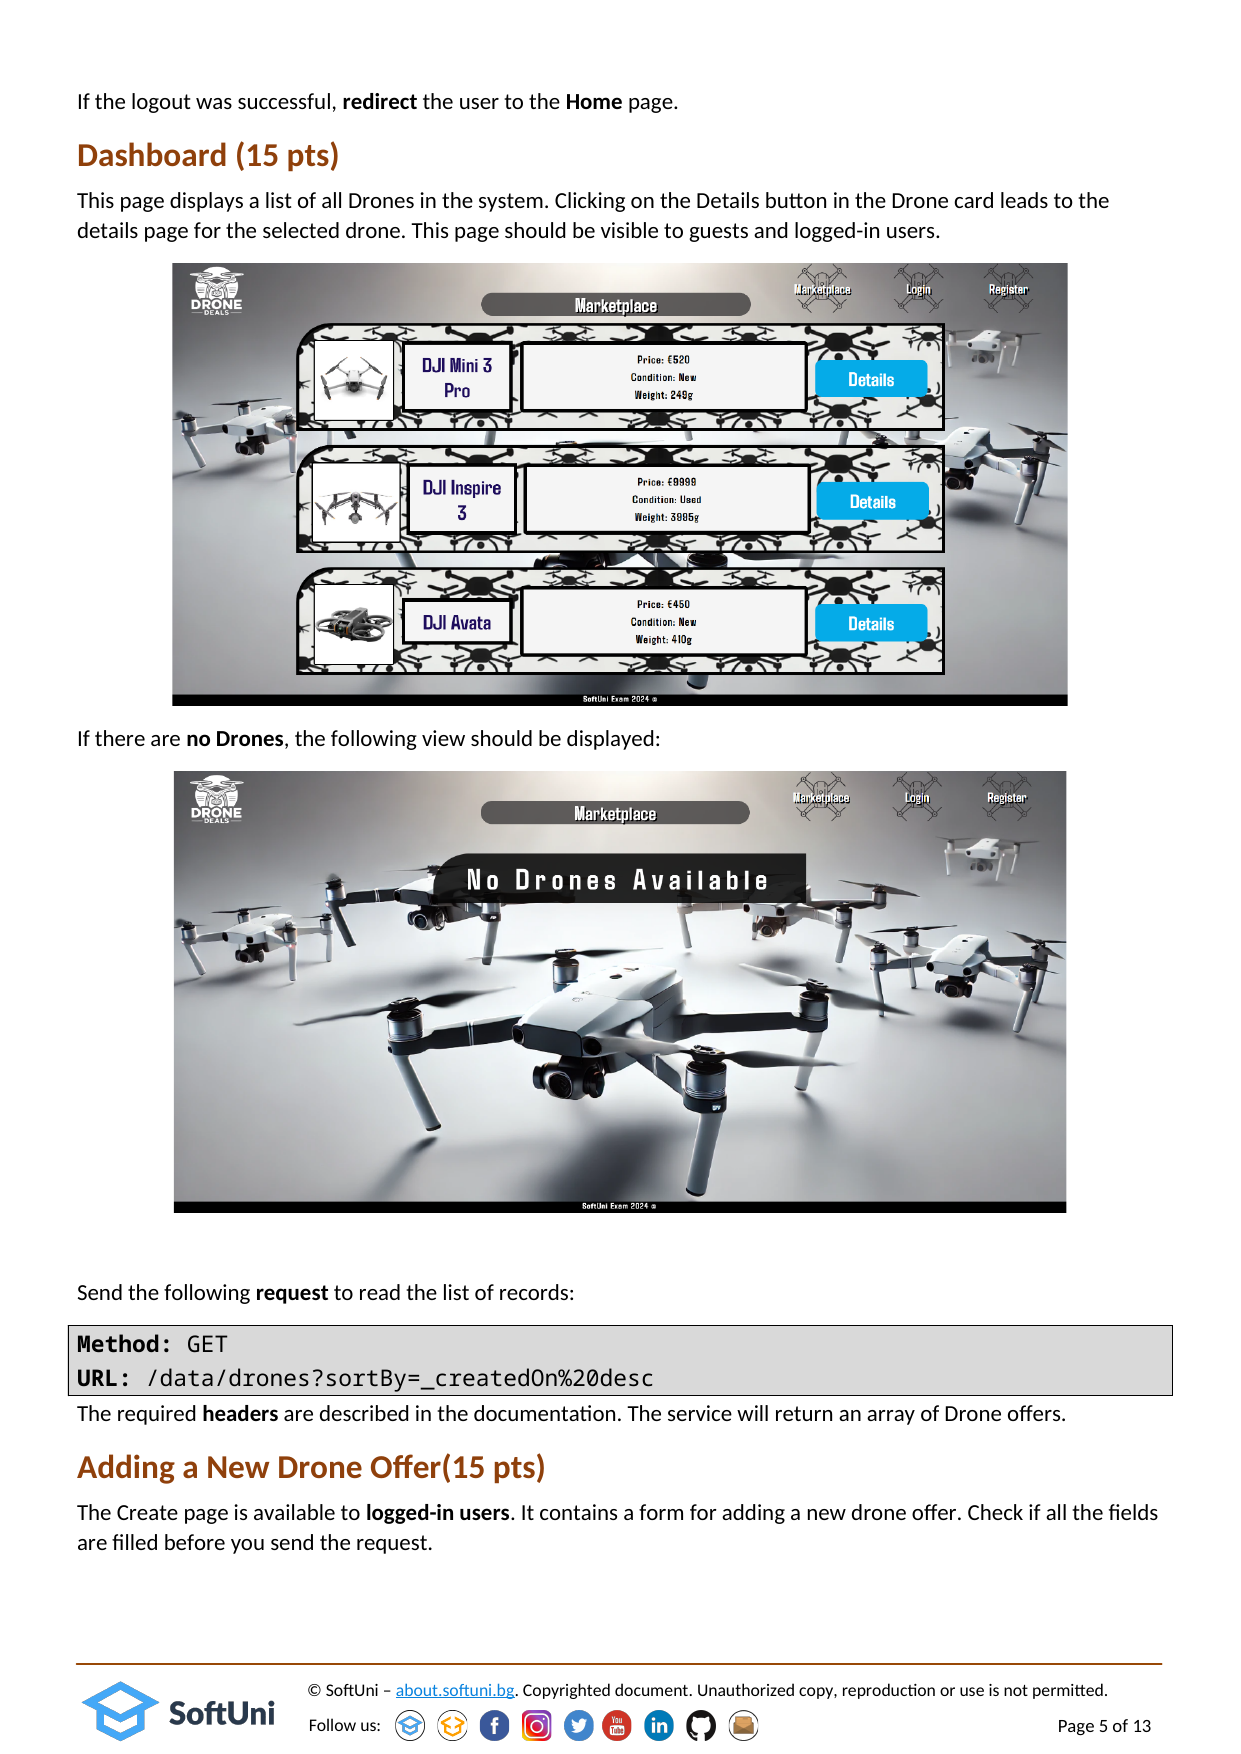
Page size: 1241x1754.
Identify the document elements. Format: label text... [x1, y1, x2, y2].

picture [728, 1710, 759, 1741]
picture [172, 263, 1068, 706]
picture [522, 1710, 552, 1741]
picture [644, 1710, 653, 1719]
text Dashboard (15 pts) [77, 134, 1163, 175]
picture [644, 1732, 653, 1741]
picture [479, 1710, 510, 1741]
text This page displays a list of all Drones in the system. Clicking on the Details button in the Drone card leads to the details page for the selected drone. This page should be visible to guests and logged-in users. [77, 186, 1163, 244]
text If the logout was successful, redirect the user to the Home page. [77, 87, 1163, 115]
text If there are no Drones, the following view should be displayed: [77, 724, 1163, 752]
picture [665, 1710, 674, 1719]
text The Create page is available to logged-in users. It contains a form for adding a new drone offer. Check if all the fields are filled before you send the request. [77, 1498, 1163, 1556]
picture [395, 1710, 425, 1741]
picture [665, 1732, 674, 1741]
picture [686, 1710, 716, 1741]
text The required headers are described in the documentation. The service will return an array of Drone offers. [77, 1399, 1163, 1427]
text Adding a New Drone Offer(15 pts) [77, 1446, 1163, 1487]
picture [564, 1710, 594, 1741]
picture [602, 1710, 632, 1741]
picture [75, 1676, 281, 1747]
text URL: /data/drones?sortBy=_createdOn%20desc [69, 1359, 1172, 1395]
text Send the following request to read the list of records: [77, 1278, 1163, 1306]
picture [658, 1723, 667, 1732]
picture [173, 771, 1067, 1213]
text Method: GET [69, 1326, 1172, 1359]
picture [437, 1710, 468, 1741]
